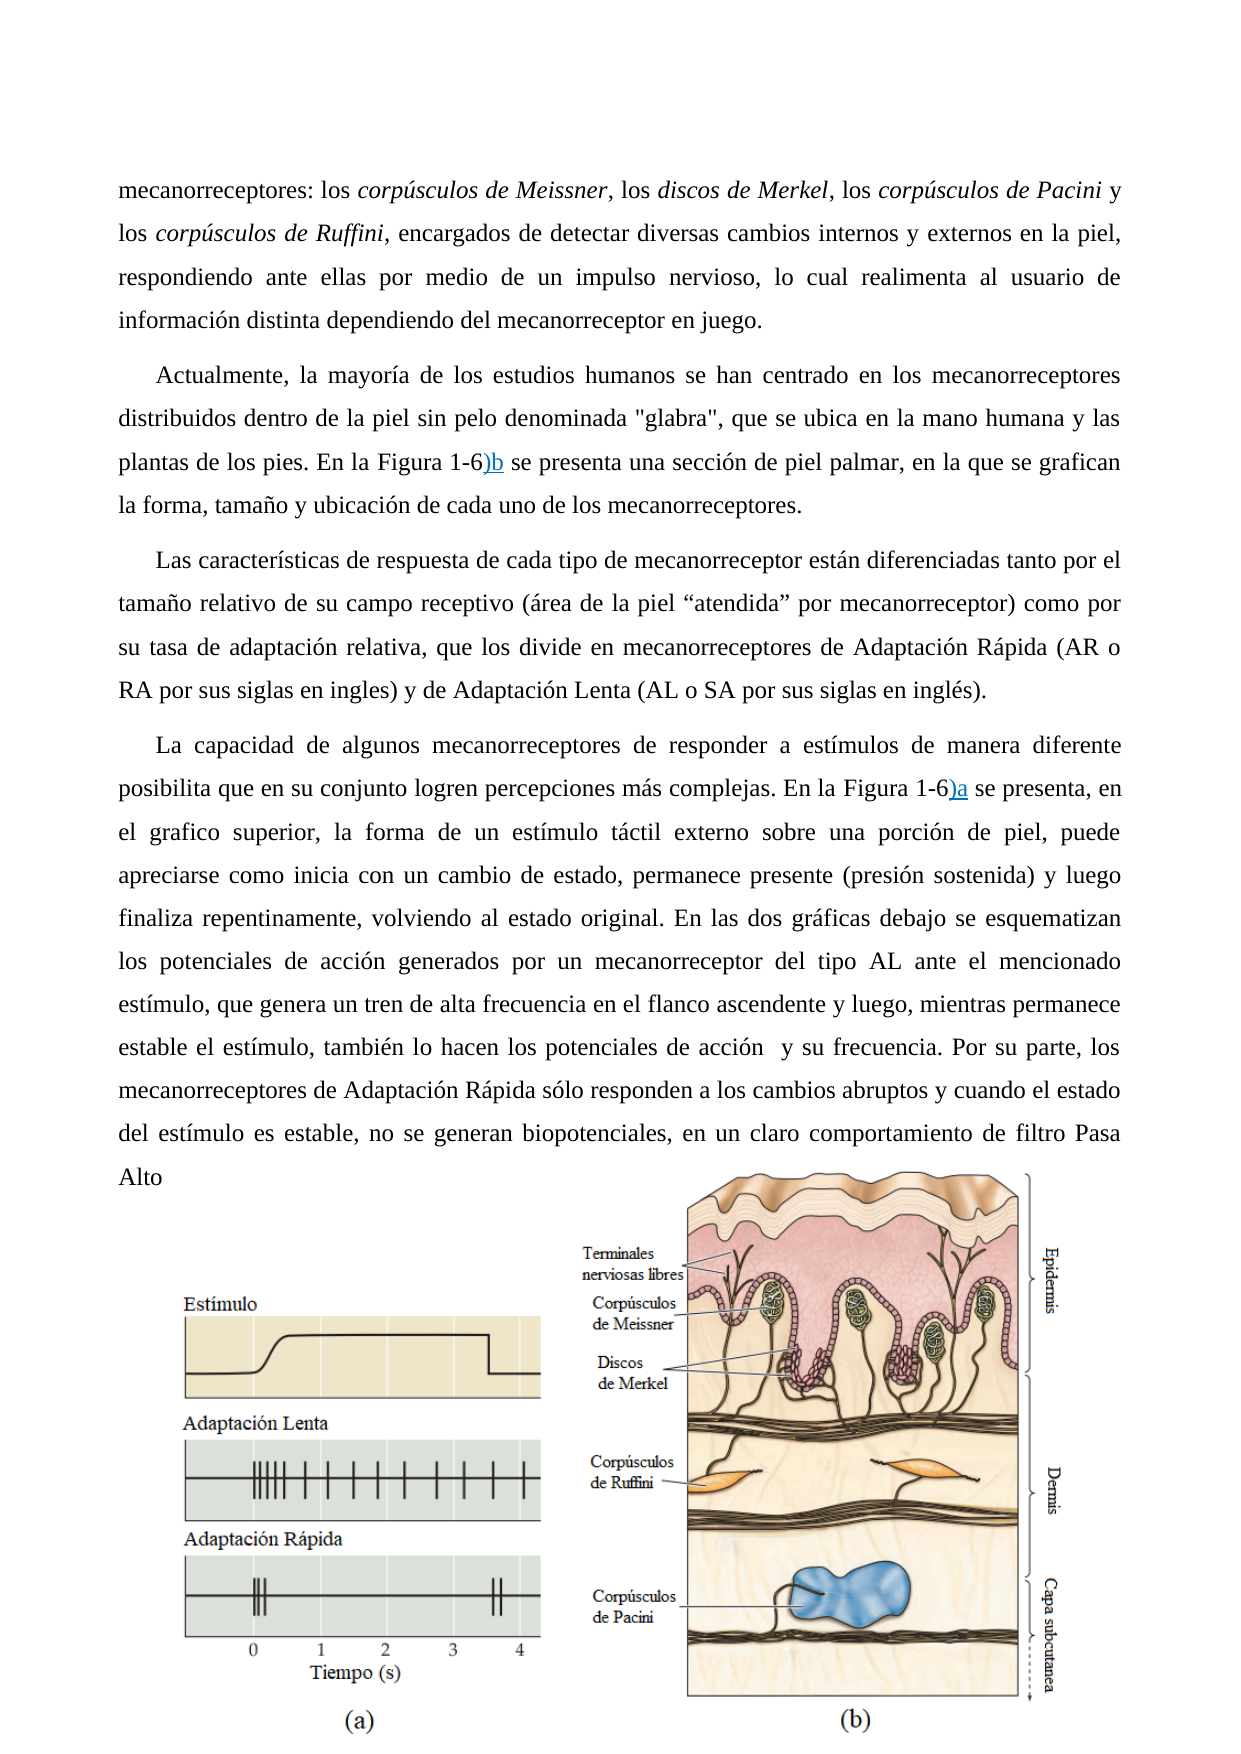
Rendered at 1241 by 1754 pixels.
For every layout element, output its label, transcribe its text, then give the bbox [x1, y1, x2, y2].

text La capacidad de algunos mecanorreceptores de responder a estímulos de manera diferente posibilita que en su conjunto logren percepciones más complejas. En la Fig. (1-6)a se presenta, en el grafico superior, la forma de un estímulo táctil externo sobre una porción de piel, puede apreciarse como inicia con un cambio de estado, permanece presente (presión sostenida) y luego finaliza repentinamente, volviendo al estado original. En las dos gráficas debajo se esquematizan los potenciales de acción generados por un mecanorreceptor del tipo AL ante el mencionado estímulo, que genera un tren de alta frecuencia en el flanco ascendente y luego, mientras permanece estable el estímulo, también lo hacen los potenciales de acción y su frecuencia. Por su parte, los mecanorreceptores de Adaptación Rápida sólo responden a los cambios abruptos y cuando el estado del estímulo es estable, no se generan biopotenciales, en un claro comportamiento de filtro Pasa Alto. [118, 730, 1122, 1190]
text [118, 175, 1122, 333]
text Las características de respuesta de cada tipo de mecanorreceptor están diferenciadas tanto por el tamaño relativo de su campo receptivo (área de la piel “atendida” por mecanorreceptor) como por su tasa de adaptación relativa, que los divide en mecanorreceptores de Adaptación Rápida (AR o RA por sus siglas en ingles) y de Adaptación Lenta (AL o SA por sus siglas en inglés). [118, 545, 1122, 703]
text Actualmente, la mayoría de los estudios humanos se han centrado en los mecanorreceptores distribuidos dentro de la piel sin pelo denominada "glabra", que se ubica en la mano humana y las plantas de los pies. En la Fig. (1-6)b se presenta una sección de piel palmar, en la que se grafican la forma, tamaño y ubicación de cada uno de los mecanorreceptores. [118, 360, 1122, 518]
picture [163, 1152, 1077, 1754]
